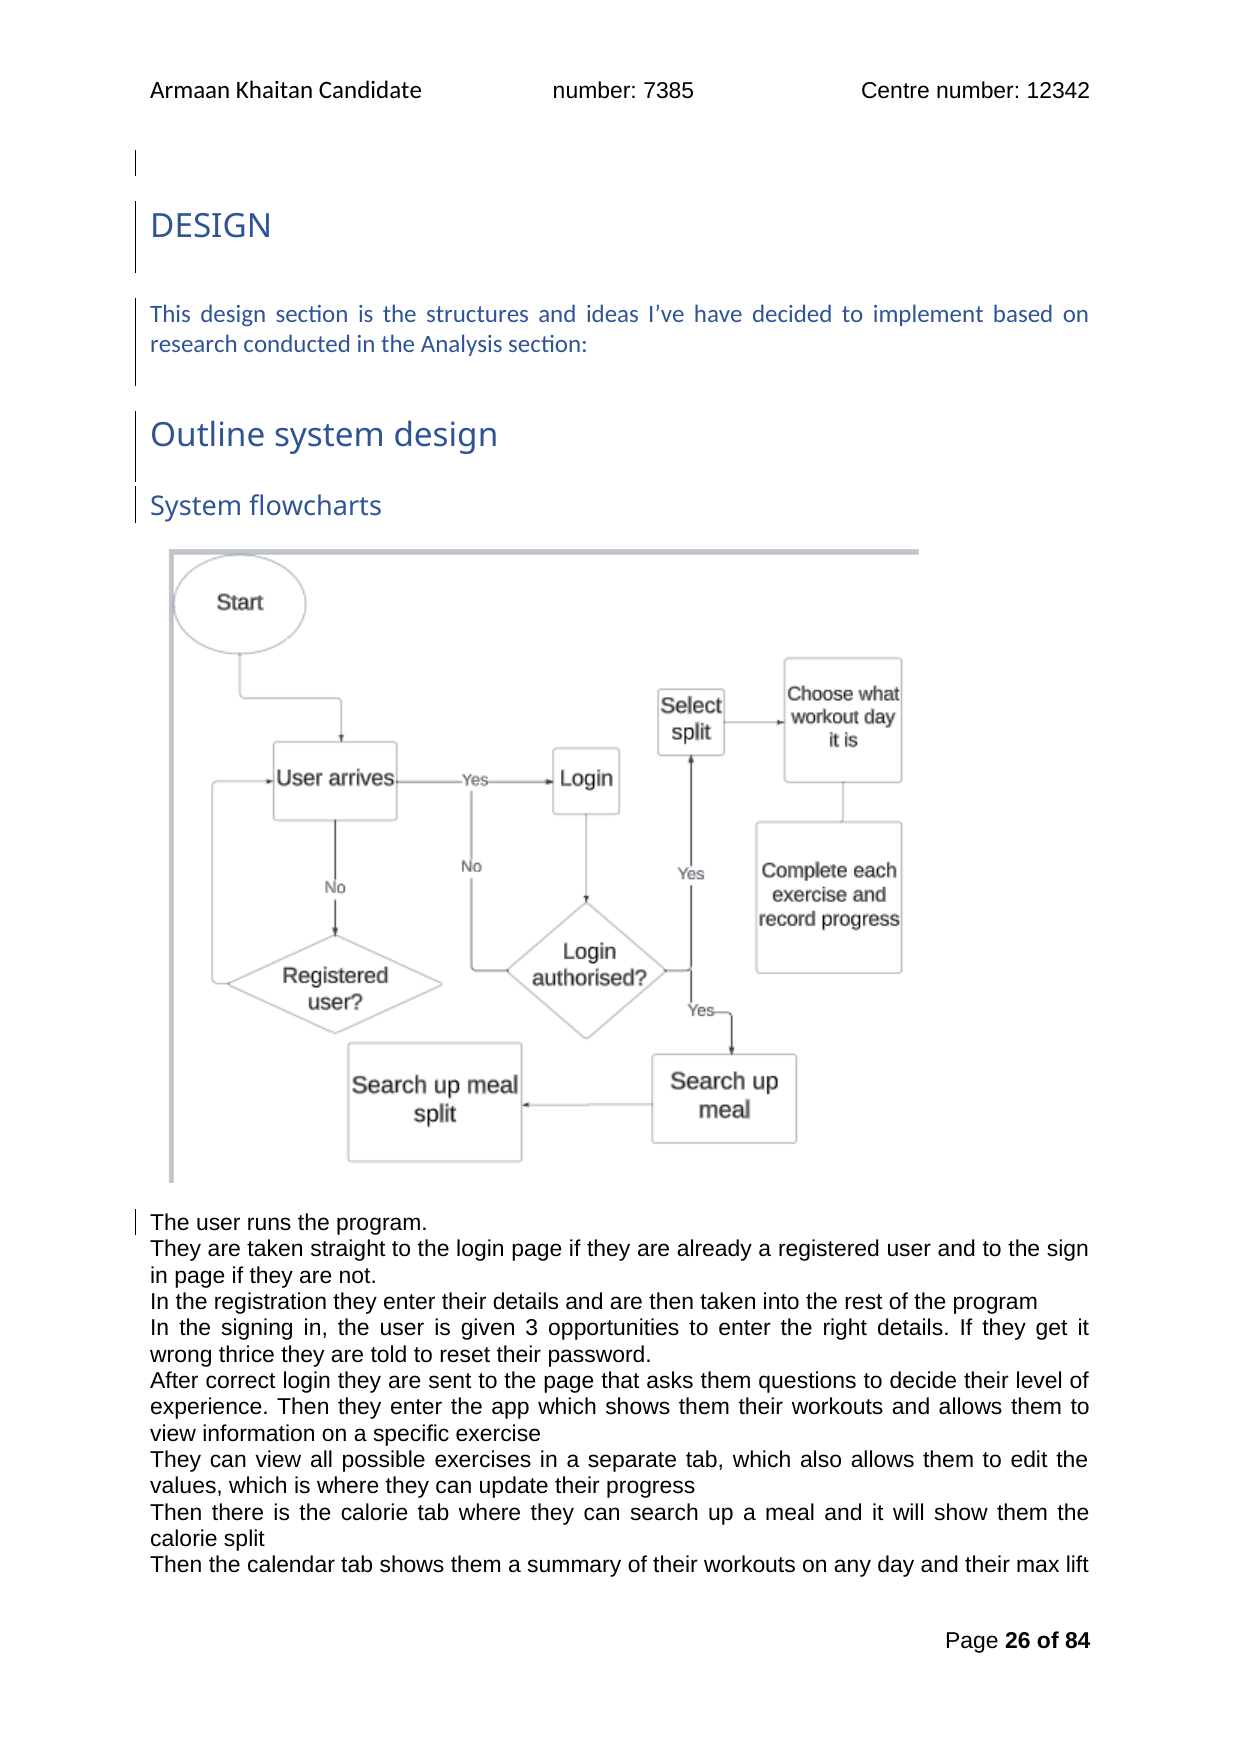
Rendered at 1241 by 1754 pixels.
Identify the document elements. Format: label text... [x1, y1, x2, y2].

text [150, 1551, 1090, 1578]
subtitle This design section is the structures and ideas I’ve have decided to implement based on research conducted in the Analysis section: [150, 298, 1090, 359]
text They are taken straight to the login page if they are already a registered user and to the sign in page if they are not. [150, 1235, 1090, 1288]
subtitle DESIGN [150, 201, 1090, 247]
subtitle System flowcharts [150, 486, 1090, 523]
text They can view all possible exercises in a separate tab, which also allows them to edit the values, which is where they can update their progress [150, 1446, 1090, 1499]
text In the signing in, the user is given 3 opportunities to enter the right details. If they get it wrong thrice they are told to reset their password. [150, 1314, 1090, 1367]
text Then there is the calorie tab where they can search up a meal and it will show them the calorie split [150, 1499, 1090, 1551]
text In the registration they enter their details and are then taken into the rest of the program [150, 1288, 1090, 1314]
subtitle Outline system design [150, 411, 1090, 456]
text The user runs the program. [150, 1209, 1090, 1235]
text After correct login they are sent to the page that asks them questions to decide their level of experience. Then they enter the app which shows them their workouts and allows them to view information on a specific exercise [150, 1367, 1090, 1446]
